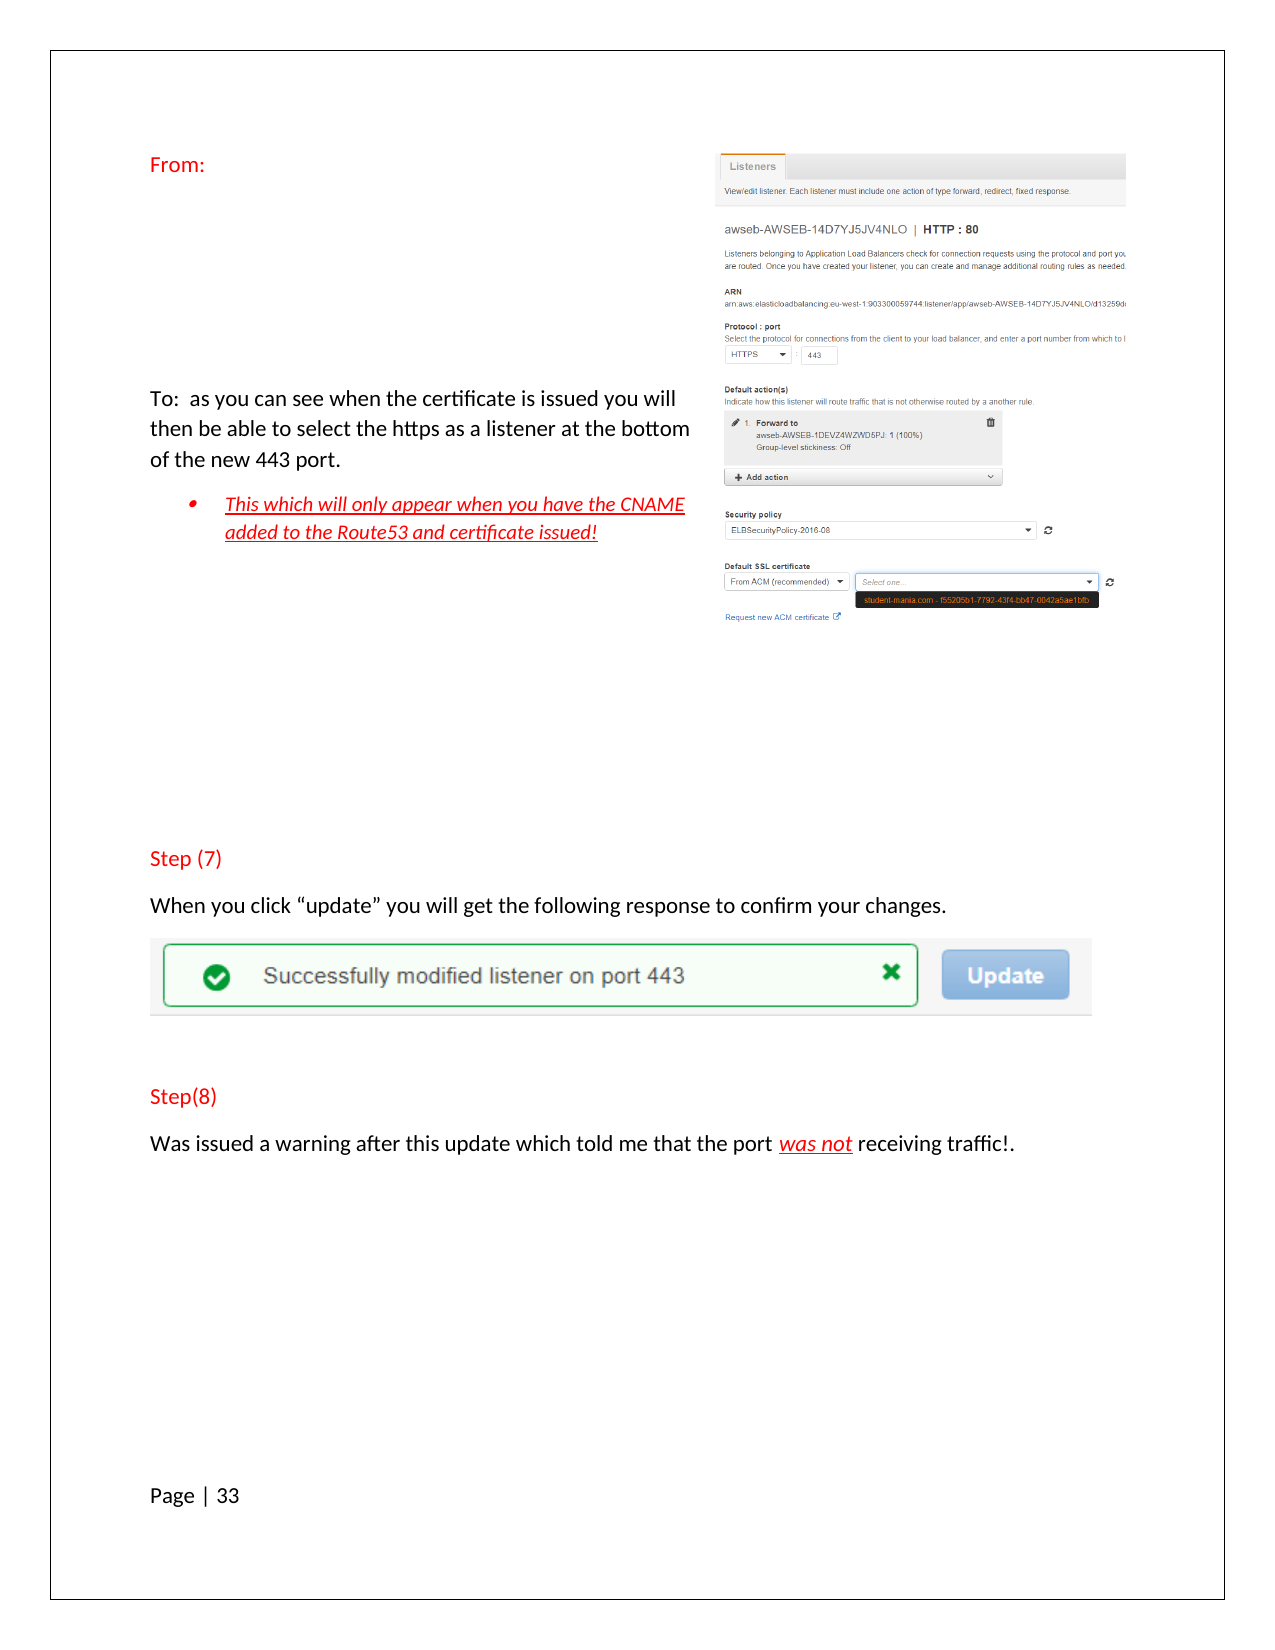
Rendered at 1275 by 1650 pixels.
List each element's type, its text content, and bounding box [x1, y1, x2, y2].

text When you click “update” you will get the following response to confirm your changes. [150, 891, 1125, 919]
list This which will only appear when you have the CNAME added to the Route53 and certificate issued! [187, 492, 715, 544]
text From: [150, 150, 1125, 178]
picture [150, 938, 1092, 1016]
text Step (7) [150, 844, 1125, 872]
text Step(8) [150, 1082, 1125, 1110]
text Was issued a warning after this update which told me that the port was not receiving traffic!. [150, 1129, 1125, 1157]
picture [715, 151, 1126, 632]
text To: as you can see when the certificate is issued you will then be able to select the https as a listener at the bottom of the new 443 port. [150, 384, 715, 473]
